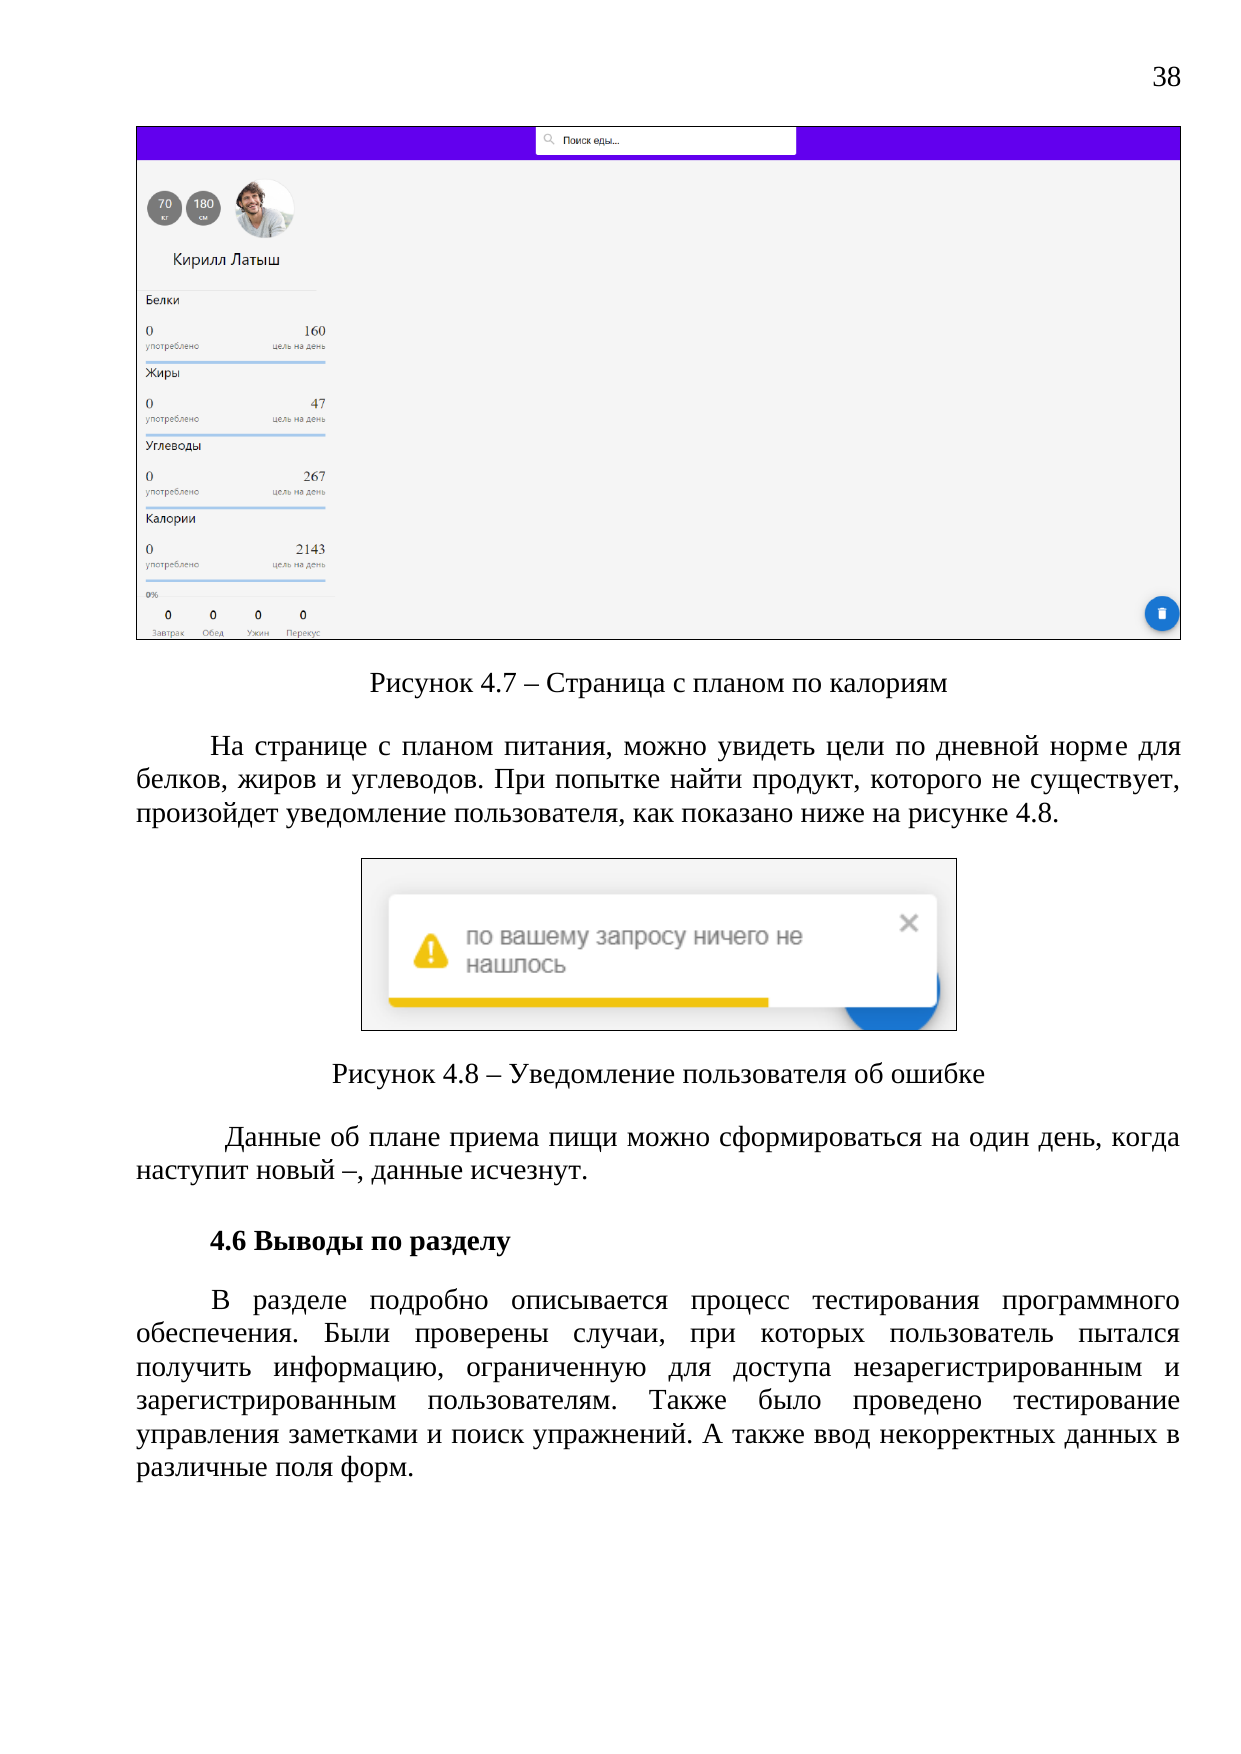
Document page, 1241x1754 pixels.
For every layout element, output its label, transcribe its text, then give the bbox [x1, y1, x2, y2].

picture [137, 127, 1180, 639]
text 4.6 Выводы по разделу [136, 1223, 1152, 1257]
text Рисунок 4.8 – Уведомление пользователя об ошибке [136, 1056, 1181, 1089]
picture [362, 859, 956, 1030]
text В разделе подробно описывается процесс тестирования программного обеспечения. Были проверены случаи, при которых пользователь пытался получить информацию, ограниченную для доступа незарегистрированным и зарегистрированным пользователям. Также было проведено тестирование управления заметками и поиск упражнений. А также ввод некорректных данных в различные поля форм. [136, 1282, 1181, 1483]
text Рисунок 4.7 – Страница с планом по калориям [136, 665, 1181, 698]
text Данные об плане приема пищи можно сформироваться на один день, когда наступит новый –, данные исчезнут. [136, 1119, 1181, 1186]
text На странице с планом питания, можно увидеть цели по дневной нормe для белков, жиров и углеводов. При попытке найти продукт, которого не существует, произойдет уведомление пользователя, как показано ниже на рисунке 4.8. [136, 728, 1181, 828]
